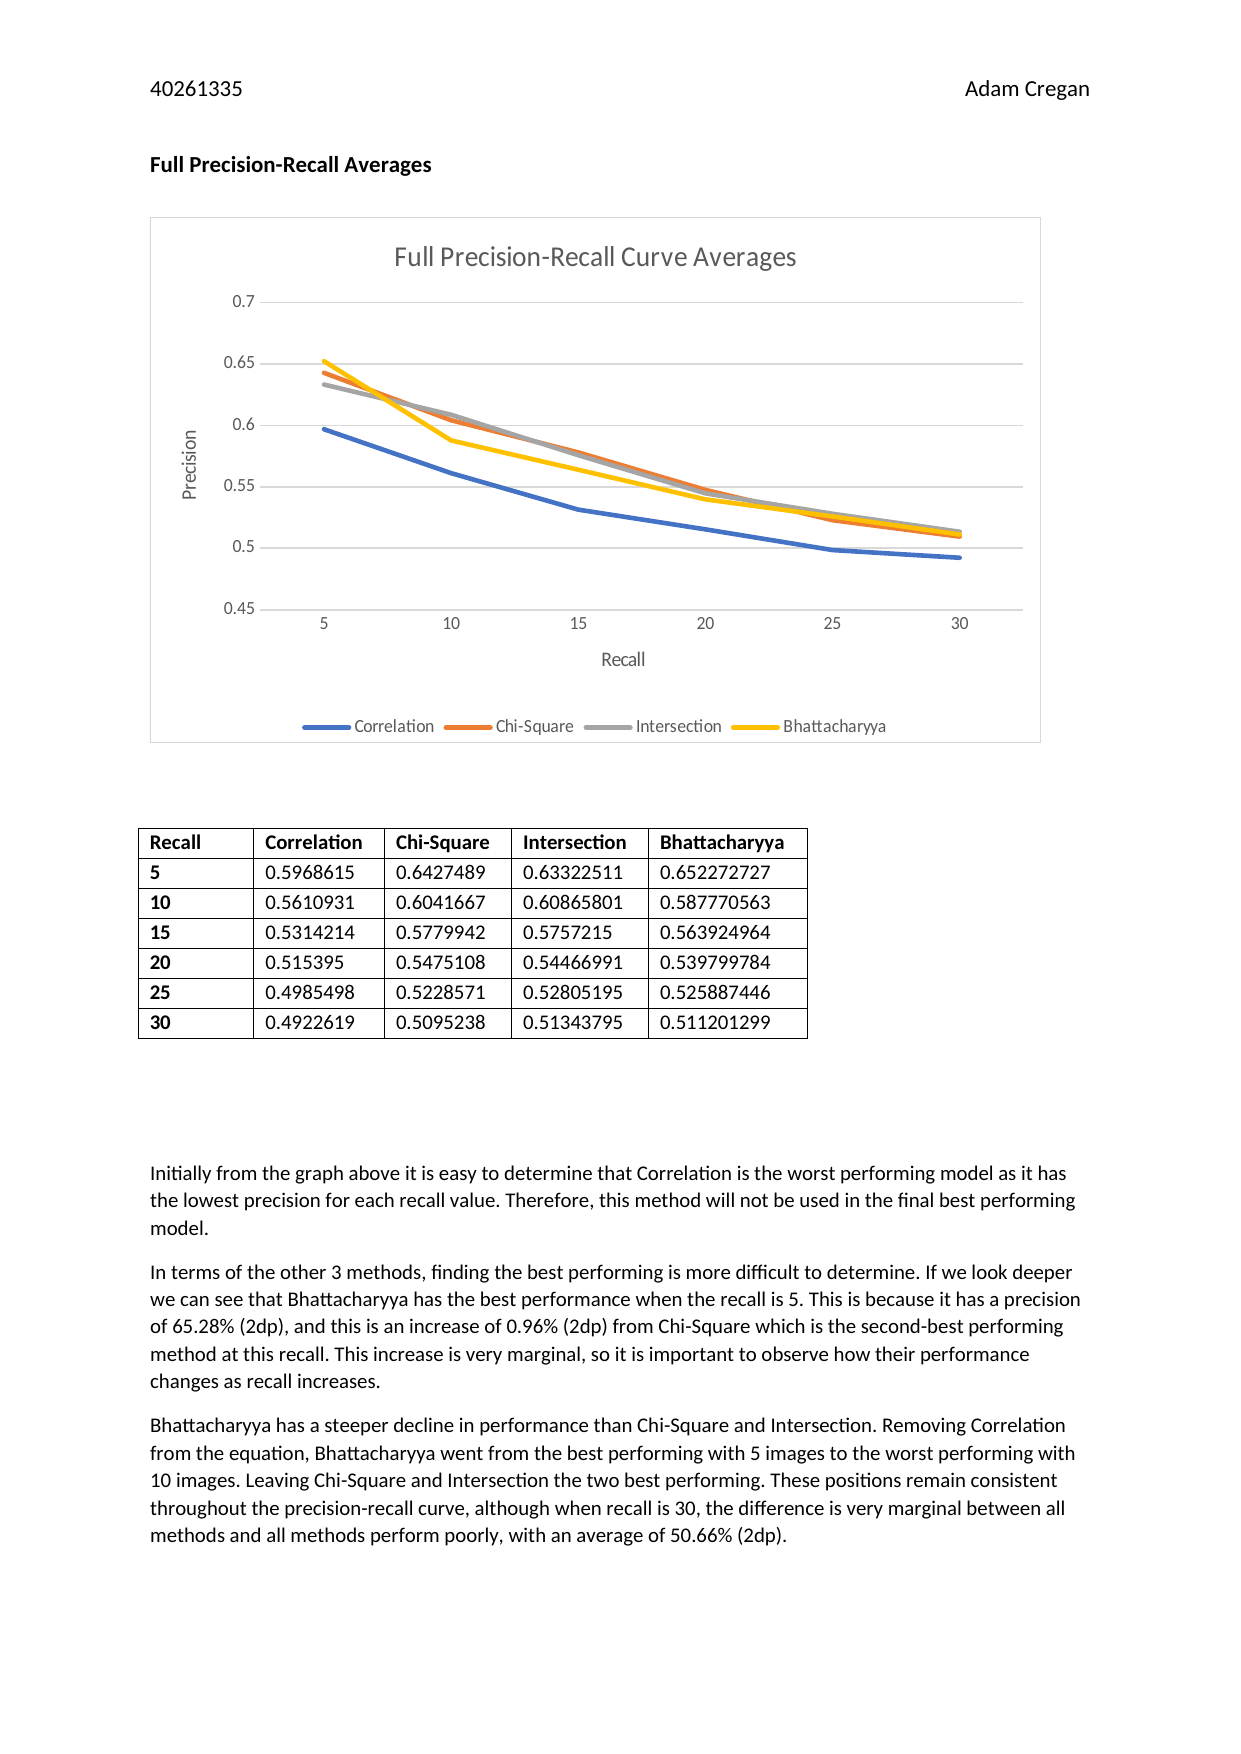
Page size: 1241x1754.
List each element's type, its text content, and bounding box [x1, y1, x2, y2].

text In terms of the other 3 methods, finding the best performing is more difficult to determine. If we look deeper we can see that Bhattacharyya has the best performance when the recall is 5. This is because it has a precision of 65.28% (2dp), and this is an increase of 0.96% (2dp) from Chi-Square which is the second-best performing method at this recall. This increase is very marginal, so it is important to observe how their performance changes as recall increases. [150, 1259, 1090, 1394]
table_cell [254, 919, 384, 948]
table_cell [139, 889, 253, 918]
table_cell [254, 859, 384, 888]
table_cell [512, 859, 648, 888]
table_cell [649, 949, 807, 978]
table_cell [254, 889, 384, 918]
text Initially from the graph above it is easy to determine that Correlation is the worst performing model as it has the lowest precision for each recall value. Therefore, this method will not be used in the final best performing model. [150, 1160, 1090, 1240]
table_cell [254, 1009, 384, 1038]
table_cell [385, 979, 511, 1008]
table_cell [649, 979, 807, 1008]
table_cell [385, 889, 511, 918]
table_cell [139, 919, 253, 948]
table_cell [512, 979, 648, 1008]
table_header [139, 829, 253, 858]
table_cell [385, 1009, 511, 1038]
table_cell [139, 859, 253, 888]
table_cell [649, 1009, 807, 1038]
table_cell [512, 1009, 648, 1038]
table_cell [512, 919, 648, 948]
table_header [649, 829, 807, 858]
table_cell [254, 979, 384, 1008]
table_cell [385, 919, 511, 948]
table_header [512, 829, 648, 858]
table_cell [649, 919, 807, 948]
text Bhattacharyya has a steeper decline in performance than Chi-Square and Intersection. Removing Correlation from the equation, Bhattacharyya went from the best performing with 5 images to the worst performing with 10 images. Leaving Chi-Square and Intersection the two best performing. These positions remain consistent throughout the precision-recall curve, although when recall is 30, the difference is very marginal between all methods and all methods perform poorly, with an average of 50.66% (2dp). [150, 1413, 1090, 1548]
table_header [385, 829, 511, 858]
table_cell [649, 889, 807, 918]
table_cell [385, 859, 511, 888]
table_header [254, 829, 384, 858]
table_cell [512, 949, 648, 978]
text Full Precision-Recall Averages [150, 150, 1090, 178]
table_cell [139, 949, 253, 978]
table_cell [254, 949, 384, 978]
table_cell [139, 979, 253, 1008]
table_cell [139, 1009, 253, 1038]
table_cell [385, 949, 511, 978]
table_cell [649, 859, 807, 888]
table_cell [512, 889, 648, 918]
